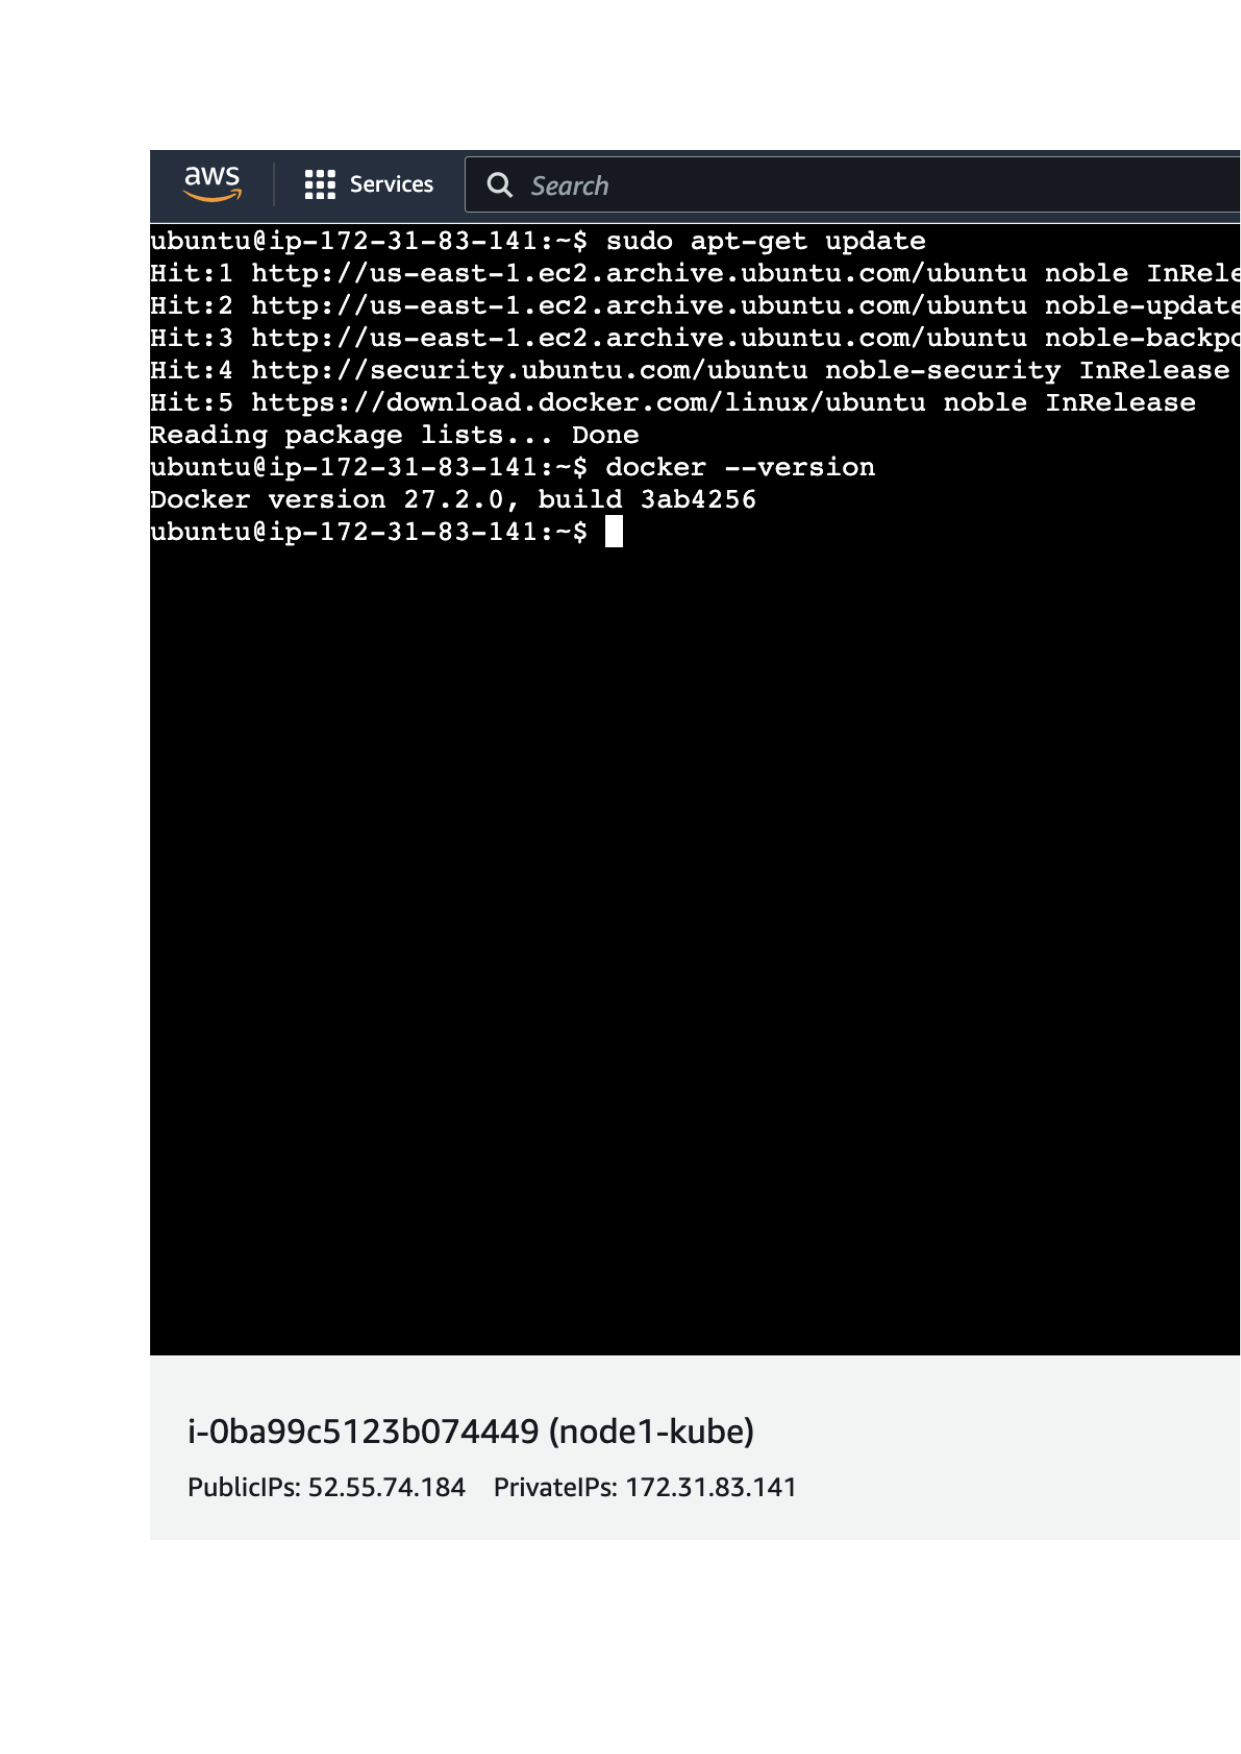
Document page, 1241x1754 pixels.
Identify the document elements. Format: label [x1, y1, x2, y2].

picture [150, 150, 1241, 1540]
